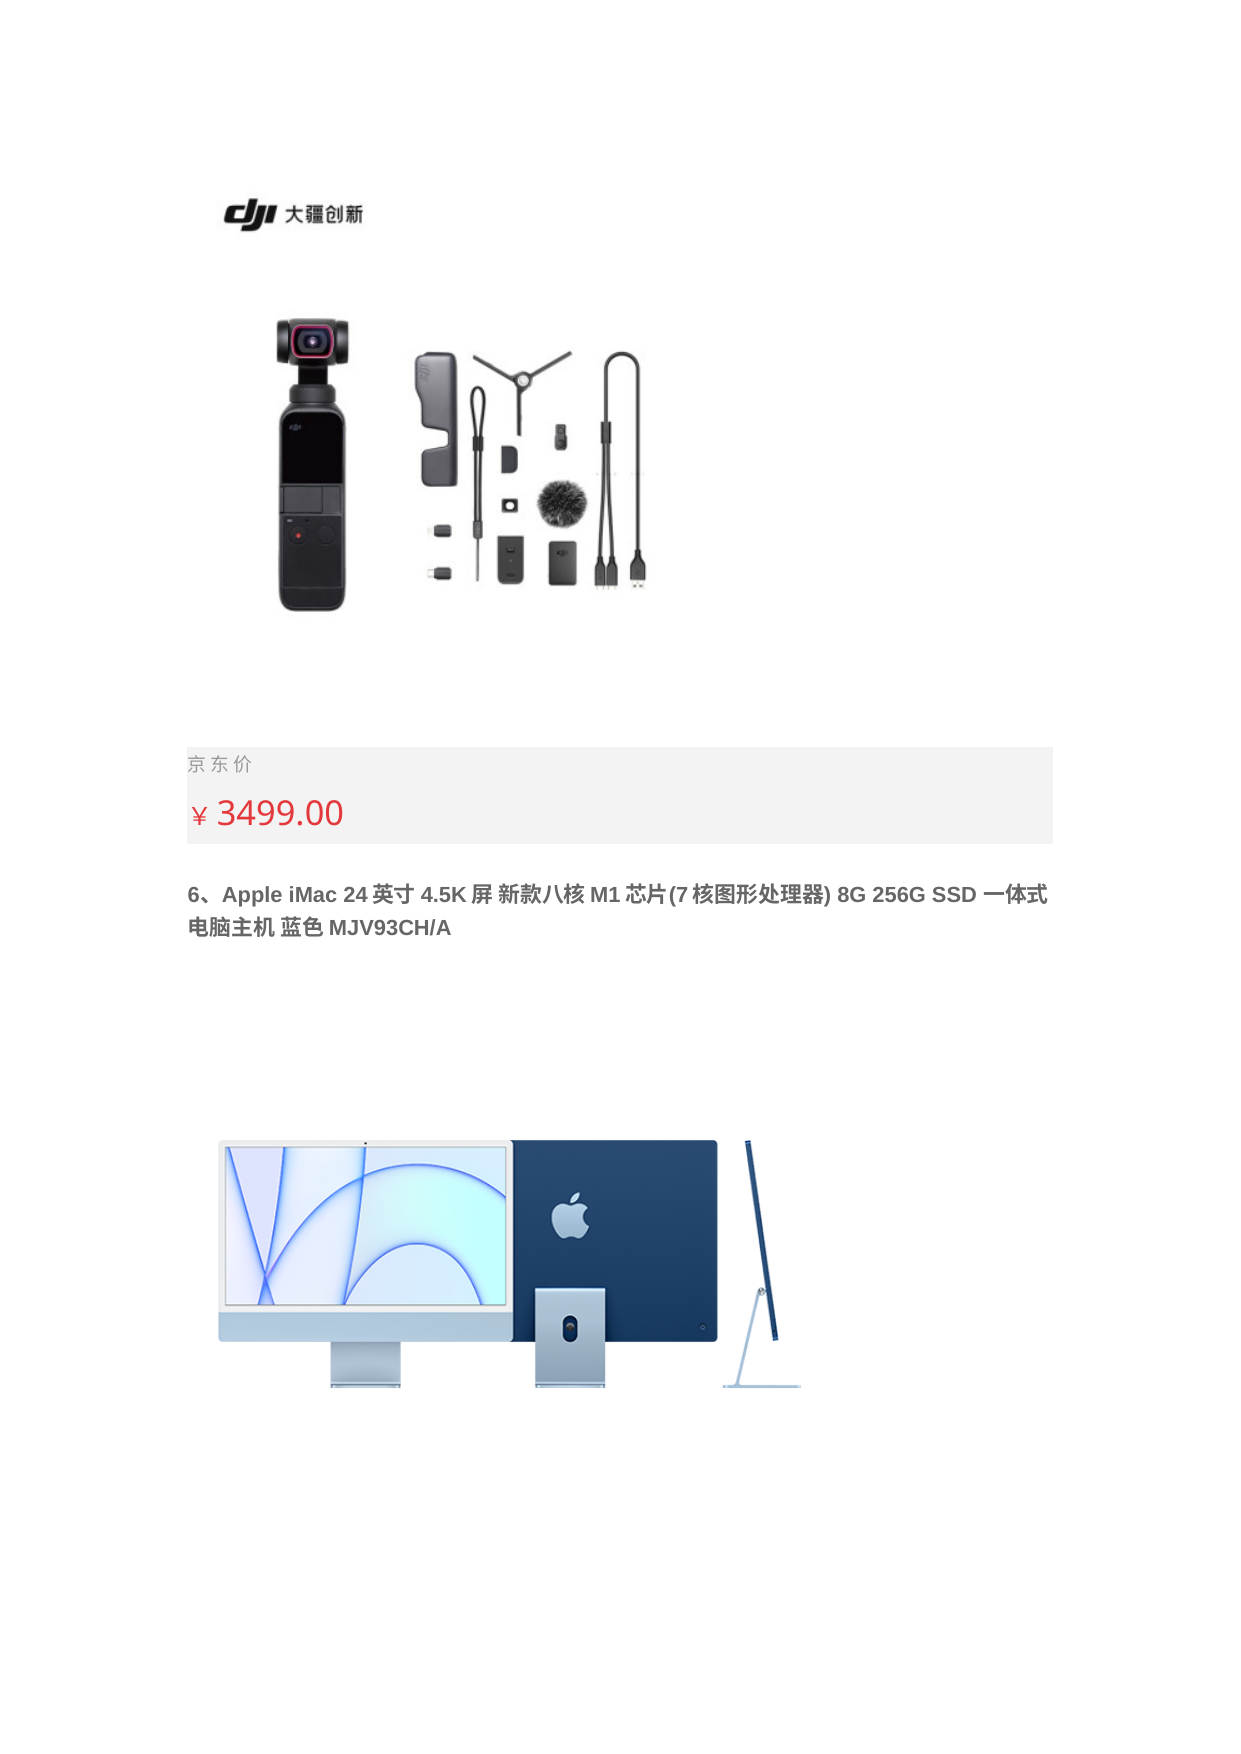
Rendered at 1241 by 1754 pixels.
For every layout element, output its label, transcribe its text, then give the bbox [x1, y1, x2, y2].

text 6、Apple iMac 24英寸 4.5K屏 新款八核M1芯片(7核图形处理器) 8G 256G SSD 一体式电脑主机 蓝色 MJV93CH/A [187, 877, 1053, 942]
picture [187, 942, 832, 1586]
picture [187, 162, 749, 723]
text ￥ 3499.00 [187, 779, 1053, 844]
text 京 东 价 [187, 747, 1053, 779]
